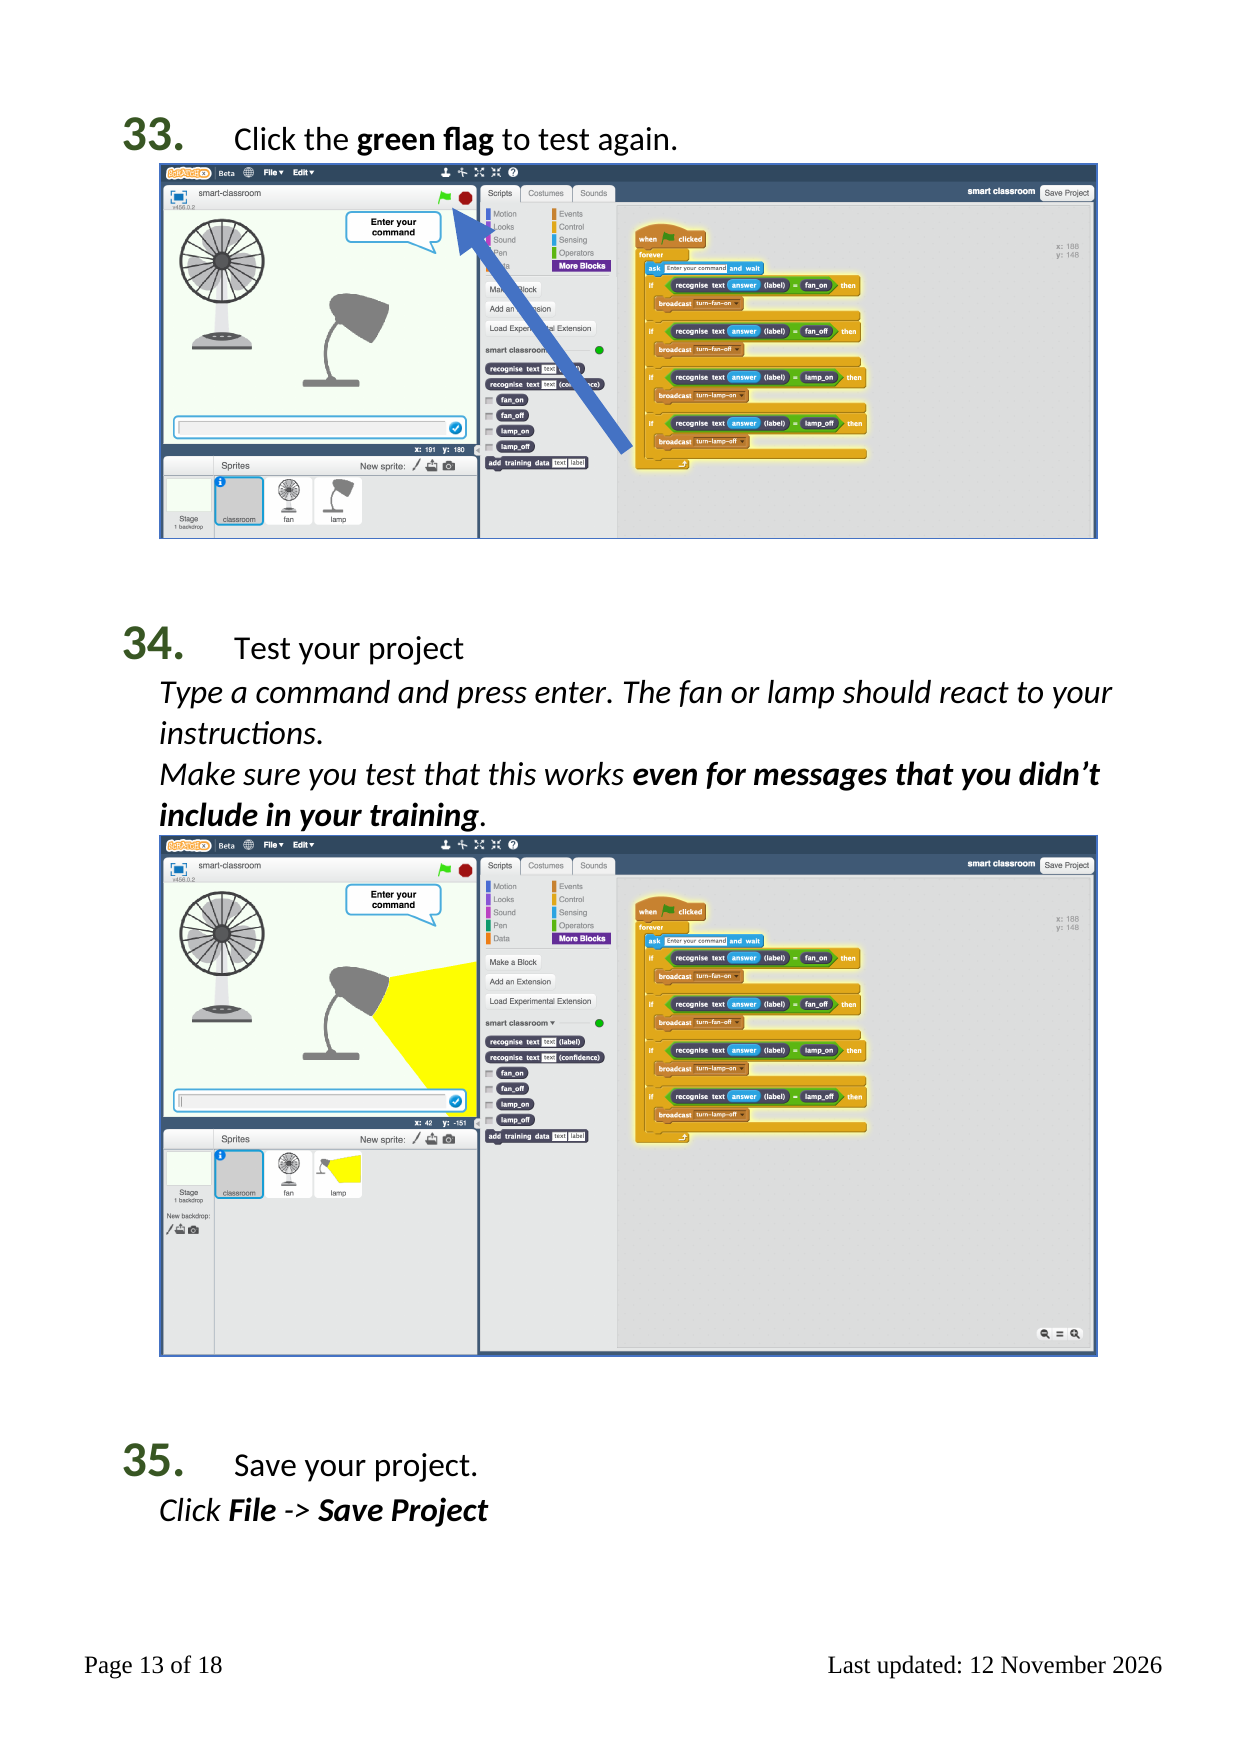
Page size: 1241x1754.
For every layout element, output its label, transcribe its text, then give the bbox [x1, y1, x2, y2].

picture [161, 836, 1096, 1355]
picture [161, 165, 1096, 538]
list Save your project. Click File -> Save Project [121, 1428, 1164, 1560]
